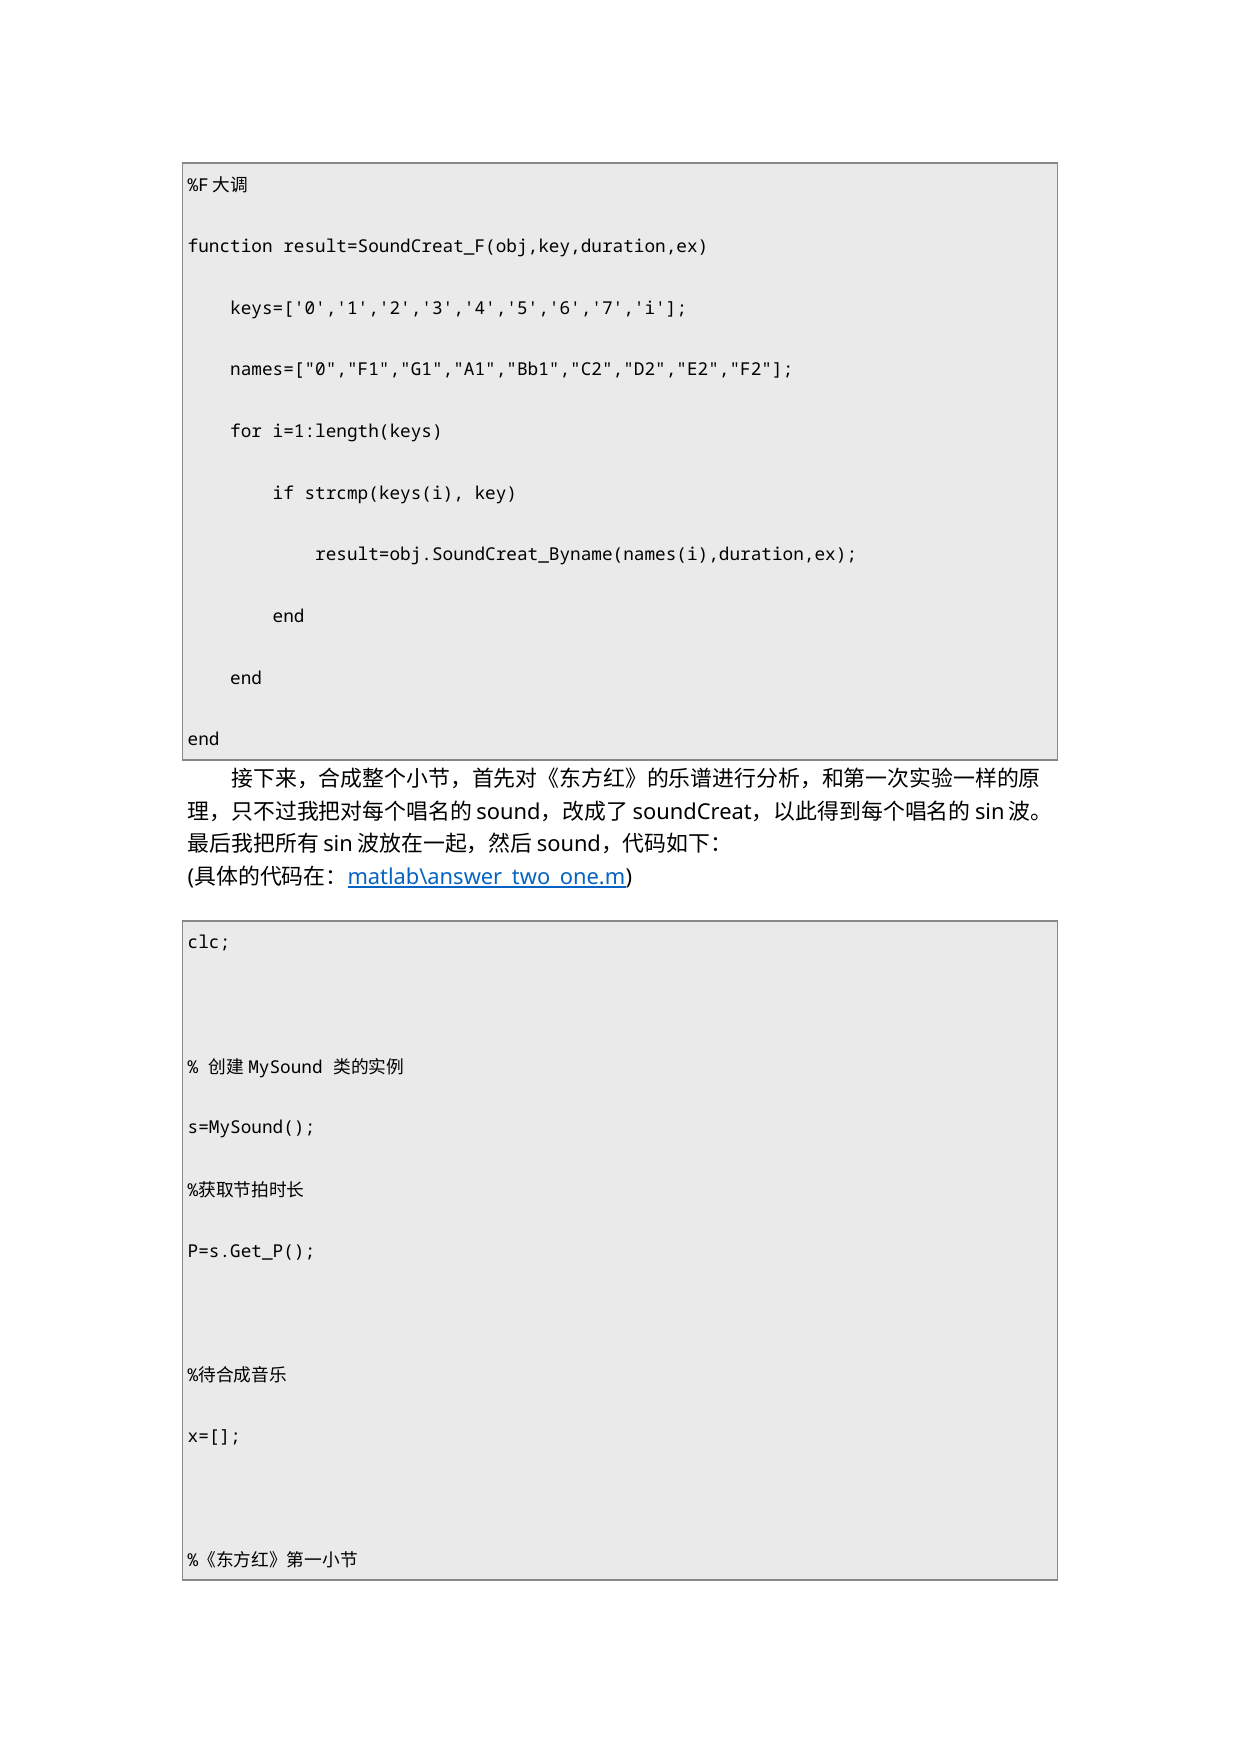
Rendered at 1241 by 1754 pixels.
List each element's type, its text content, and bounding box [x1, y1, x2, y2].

text 接下来，合成整个小节，首先对《东方红》的乐谱进行分析，和第一次实验一样的原理，只不过我把对每个唱名的sound，改成了soundCreat，以此得到每个唱名的sin波。最后我把所有sin波放在一起，然后sound，代码如下： [187, 761, 1053, 858]
text for i=1:length(keys) [183, 409, 1057, 447]
text names=["0","F1","G1","A1","Bb1","C2","D2","E2","F2"]; [183, 347, 1057, 385]
text end [183, 717, 1057, 759]
text s=MySound(); [183, 1105, 1057, 1143]
text (具体的代码在：matlab\answer_two_one.m) [187, 858, 1053, 891]
text %F大调 [183, 164, 1057, 200]
text %《东方红》第一小节 [183, 1537, 1057, 1579]
text result=obj.SoundCreat_Byname(names(i),duration,ex); [183, 532, 1057, 570]
text end [183, 655, 1057, 693]
text x=[]; [183, 1413, 1057, 1452]
text % 创建 MySound 类的实例 [183, 1043, 1057, 1082]
text %获取节拍时长 [183, 1167, 1057, 1205]
text function result=SoundCreat_F(obj,key,duration,ex) [183, 224, 1057, 262]
text keys=['0','1','2','3','4','5','6','7','i']; [183, 285, 1057, 323]
text %待合成音乐 [183, 1352, 1057, 1390]
text if strcmp(keys(i), key) [183, 470, 1057, 508]
text clc; [183, 922, 1057, 958]
text end [183, 594, 1057, 632]
text P=s.Get_P(); [183, 1228, 1057, 1267]
